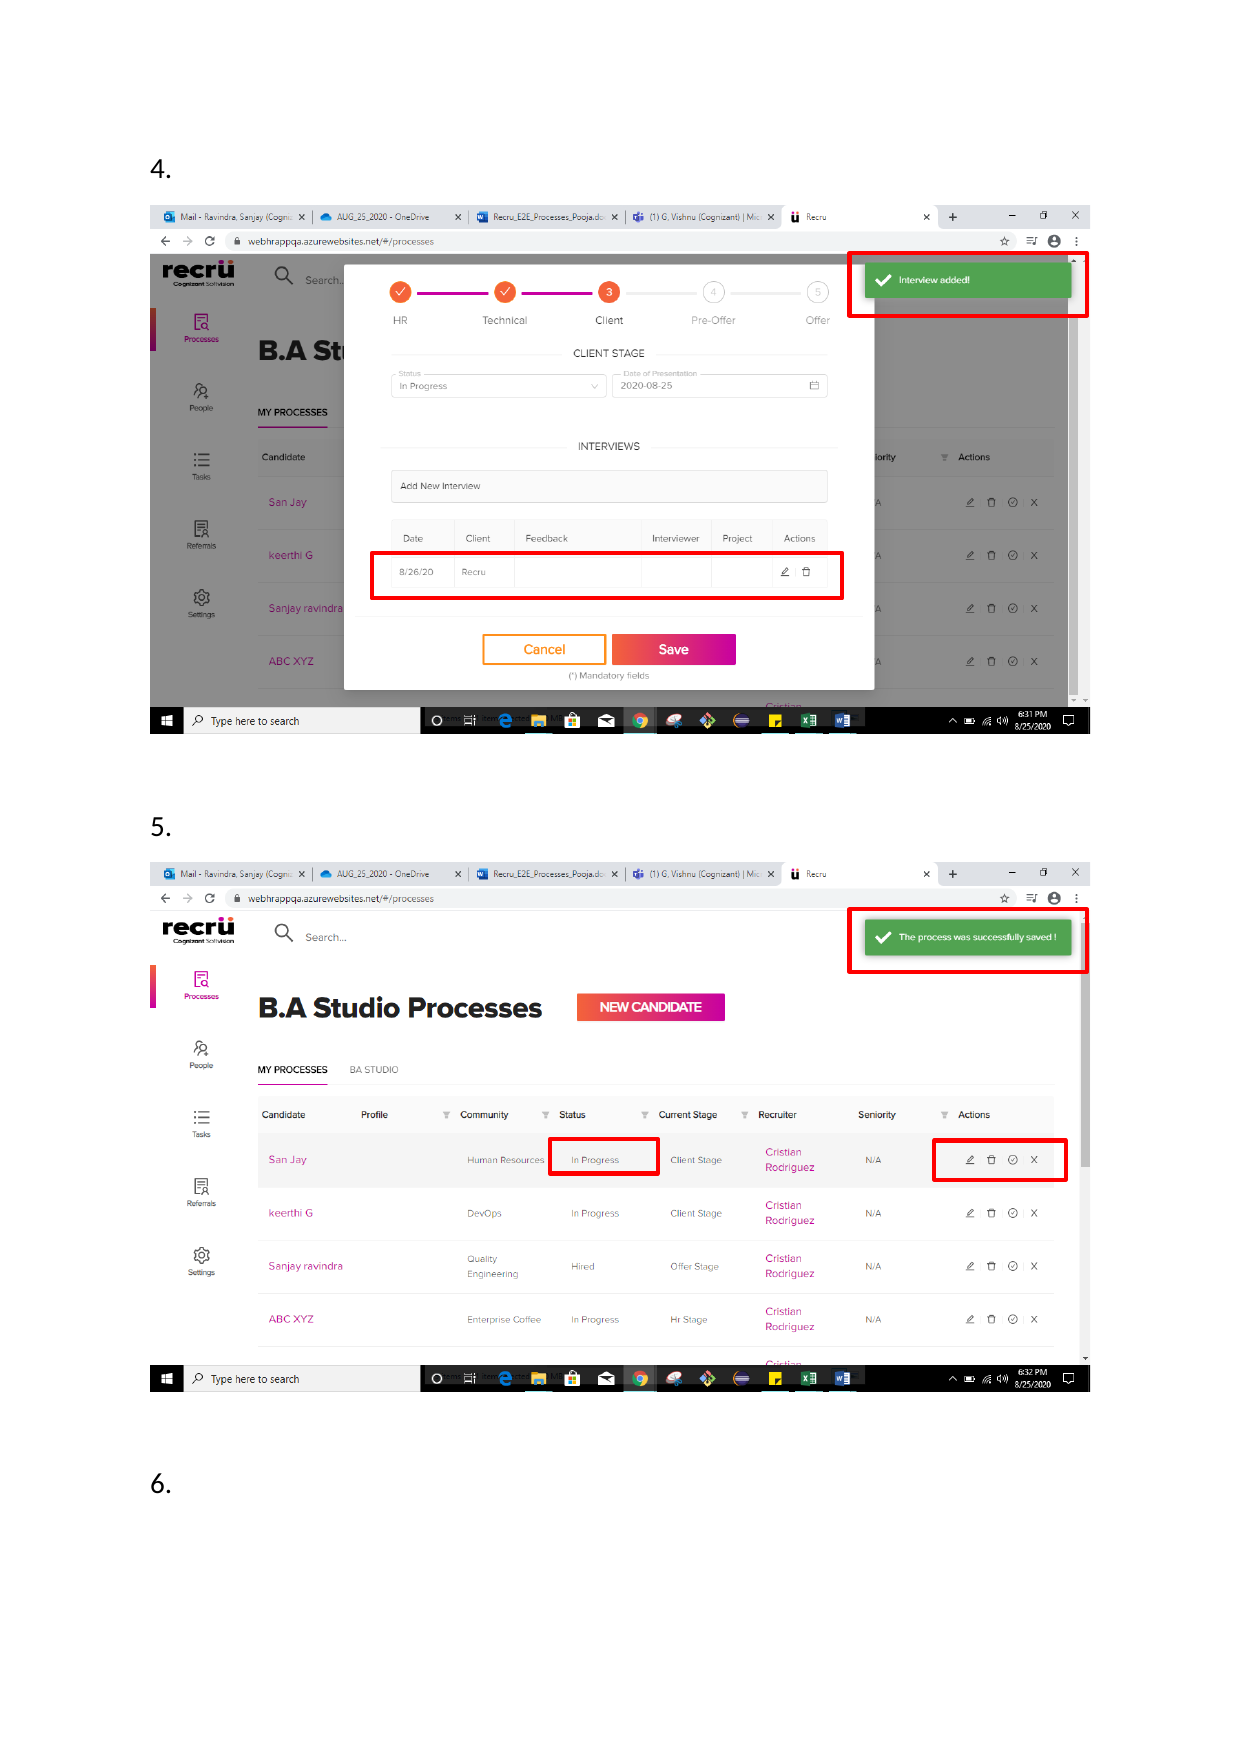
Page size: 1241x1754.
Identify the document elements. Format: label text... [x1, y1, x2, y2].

text 6. [150, 1465, 1090, 1501]
text 5. [150, 808, 1090, 843]
picture [150, 862, 1091, 1392]
picture [150, 205, 1091, 734]
text 4. [150, 150, 1090, 186]
